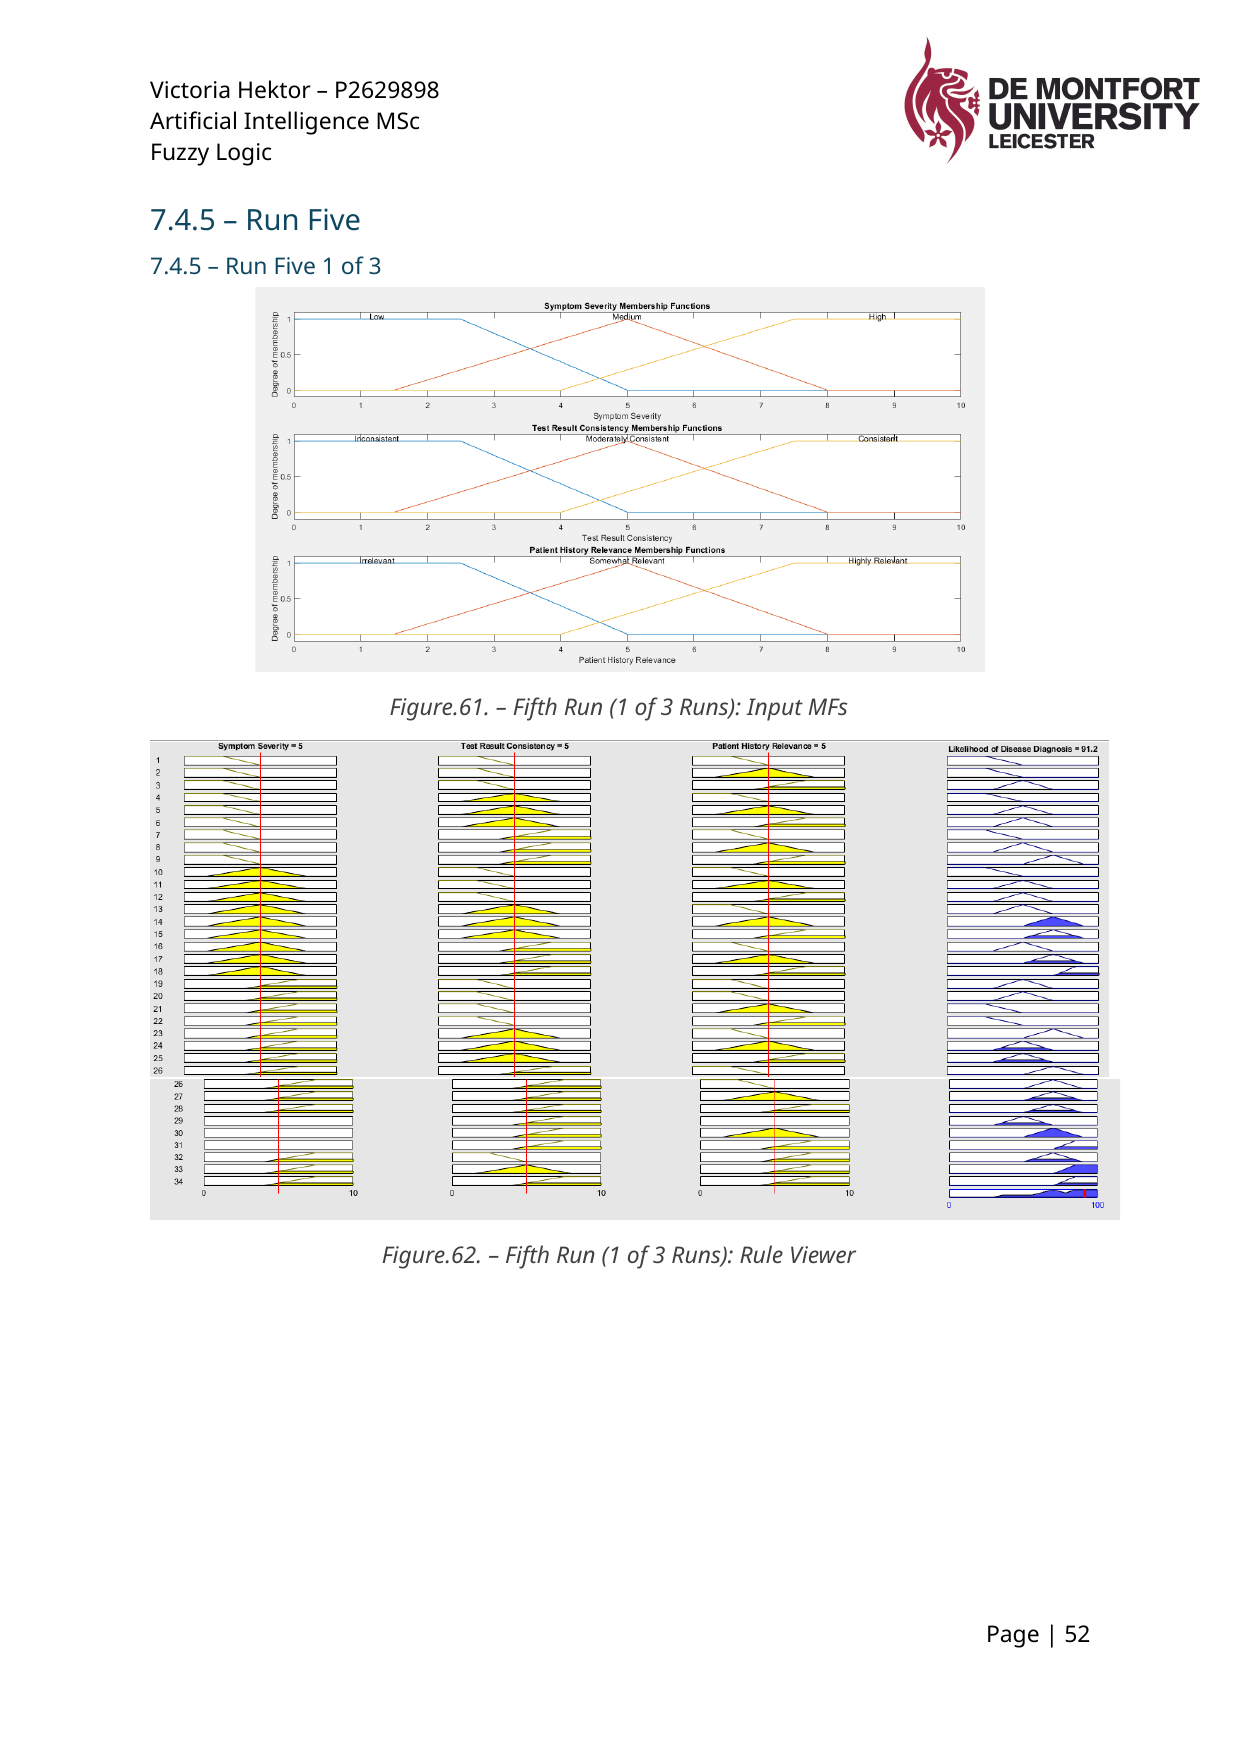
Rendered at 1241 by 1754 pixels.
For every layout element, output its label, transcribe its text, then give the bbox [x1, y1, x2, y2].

text Figure.62. – Fifth Run (1 of 3 Runs): Rule Viewer [150, 1239, 1090, 1270]
picture [882, 20, 1222, 180]
text Figure.61. – Fifth Run (1 of 3 Runs): Input MFs [150, 690, 1090, 722]
picture [255, 287, 985, 672]
subtitle 7.4.5 – Run Five [150, 199, 1090, 238]
picture [150, 1079, 1121, 1220]
subtitle 7.4.5 – Run Five 1 of 3 [150, 250, 1090, 281]
picture [150, 740, 1110, 1077]
